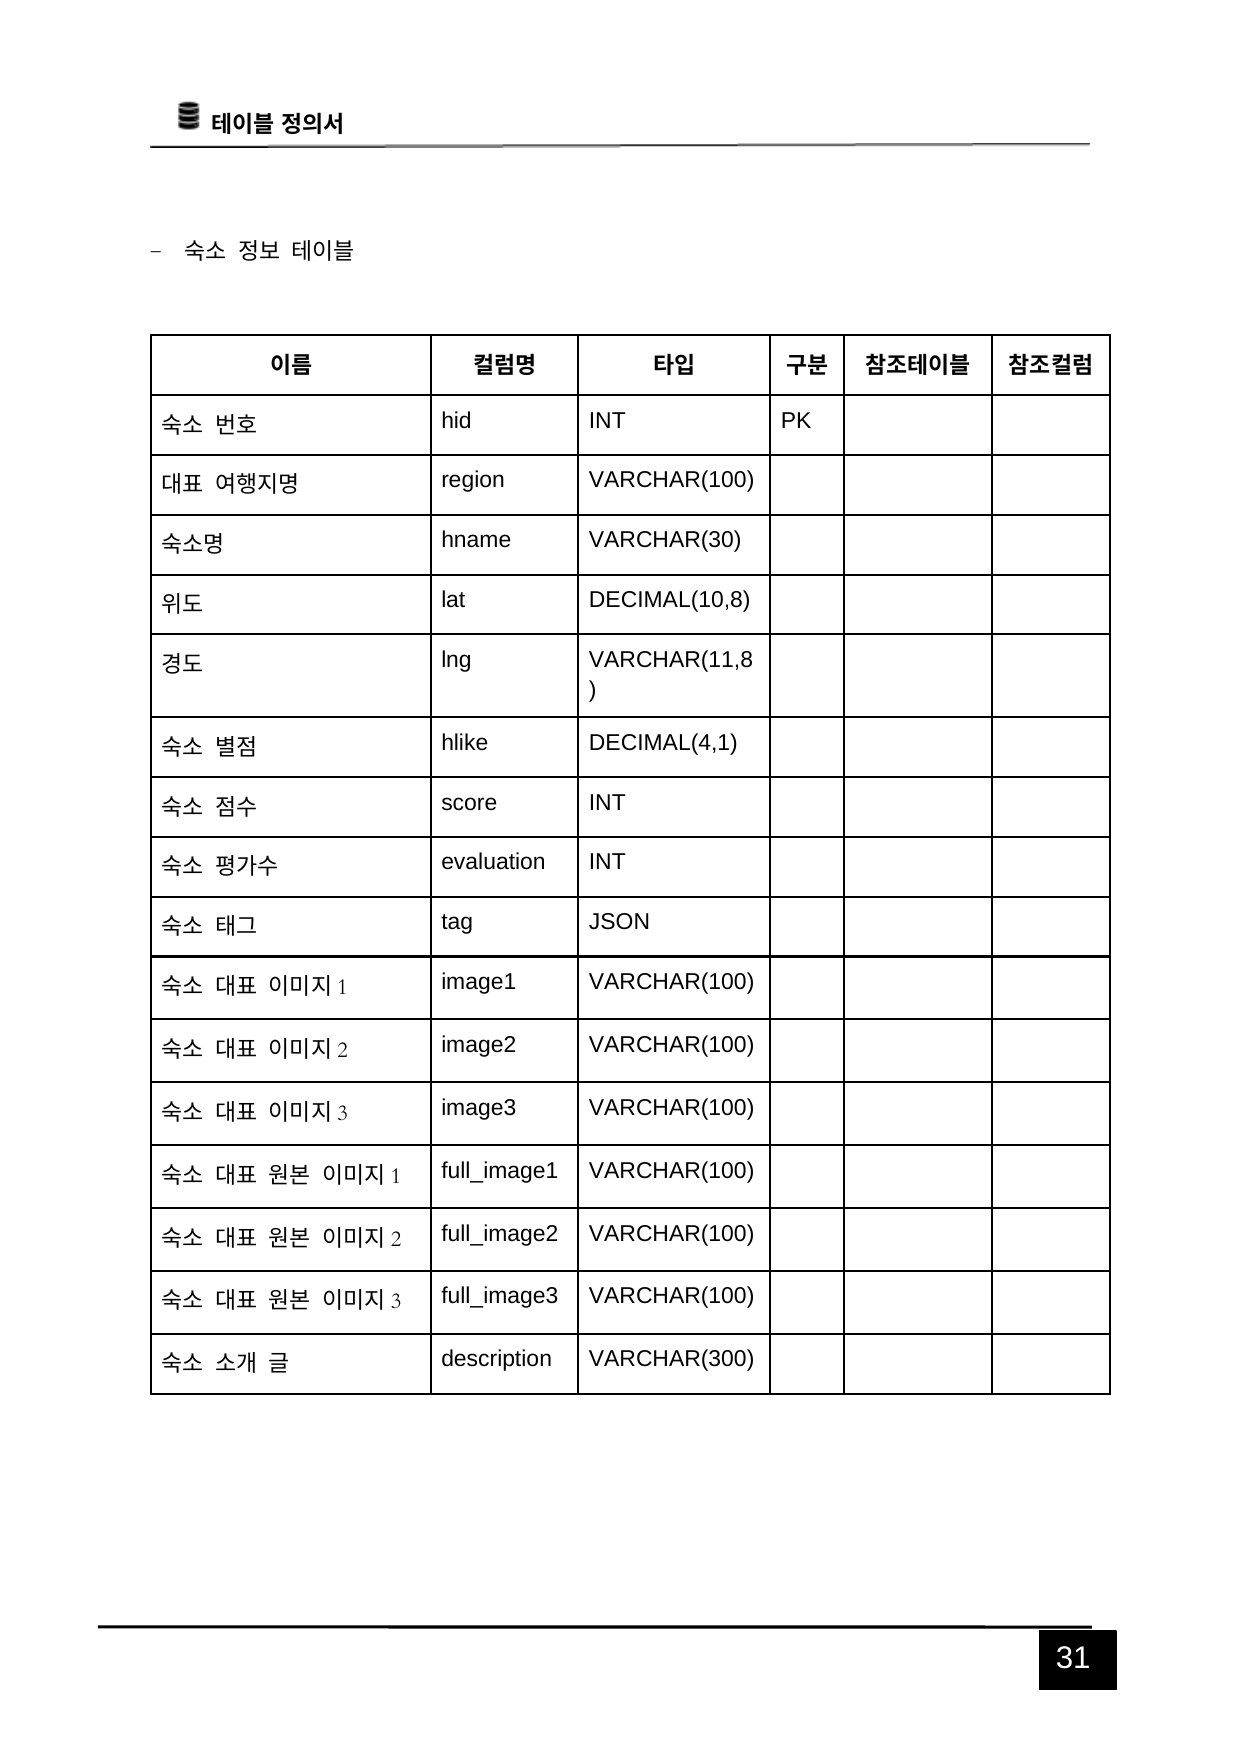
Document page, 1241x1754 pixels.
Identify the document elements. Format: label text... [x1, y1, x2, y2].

table_cell [993, 718, 1109, 776]
table_cell [845, 1335, 991, 1393]
table_cell [845, 958, 991, 1018]
table_cell INT [579, 778, 769, 836]
table_cell full_image2 [432, 1209, 577, 1270]
table_cell [845, 898, 991, 955]
table_cell 숙소 대표 원본 이미지1 [152, 1146, 430, 1207]
picture [172, 100, 206, 133]
table_cell [845, 576, 991, 633]
table_cell lng [432, 635, 577, 716]
table_cell 경도 [152, 635, 430, 716]
table_cell 대표 여행지명 [152, 456, 430, 514]
table_cell VARCHAR(100) [579, 1020, 769, 1081]
table_cell [993, 1146, 1109, 1207]
table_cell JSON [579, 898, 769, 955]
table_cell 숙소 대표 원본 이미지3 [152, 1272, 430, 1333]
table_cell VARCHAR(100) [579, 1146, 769, 1207]
table_cell VARCHAR(100) [579, 958, 769, 1018]
table_cell [771, 718, 843, 776]
table_cell PK [771, 396, 843, 454]
table_cell image2 [432, 1020, 577, 1081]
table_cell VARCHAR(11,8) [579, 635, 769, 716]
table_cell tag [432, 898, 577, 955]
table_cell score [432, 778, 577, 836]
table_cell [771, 516, 843, 573]
table_cell DECIMAL(10,8) [579, 576, 769, 633]
table_cell [993, 1083, 1109, 1144]
table_cell [771, 456, 843, 514]
table_cell [845, 1020, 991, 1081]
table_cell image1 [432, 958, 577, 1018]
table_cell VARCHAR(300) [579, 1335, 769, 1393]
table_cell hid [432, 396, 577, 454]
table_cell [993, 576, 1109, 633]
table_cell INT [579, 396, 769, 454]
table_cell [771, 898, 843, 955]
table_cell [845, 778, 991, 836]
table_cell DECIMAL(4,1) [579, 718, 769, 776]
table_cell 숙소 평가수 [152, 838, 430, 896]
table_cell 숙소 별점 [152, 718, 430, 776]
table_cell [993, 635, 1109, 716]
table_cell [771, 1209, 843, 1270]
table_cell [993, 456, 1109, 514]
table_cell full_image3 [432, 1272, 577, 1333]
table_cell 숙소 번호 [152, 396, 430, 454]
table_cell lat [432, 576, 577, 633]
table_cell [845, 1209, 991, 1270]
table_cell 숙소 대표 이미지1 [152, 958, 430, 1018]
picture [150, 143, 1091, 148]
table_cell region [432, 456, 577, 514]
table_cell VARCHAR(100) [579, 1272, 769, 1333]
table_cell [993, 958, 1109, 1018]
table_cell 숙소 대표 이미지3 [152, 1083, 430, 1144]
table_cell [771, 1020, 843, 1081]
table_cell [845, 1083, 991, 1144]
table_cell image3 [432, 1083, 577, 1144]
table_header 참조테이블 [845, 336, 991, 394]
table_header 타입 [579, 336, 769, 394]
table_cell VARCHAR(100) [579, 1209, 769, 1270]
table_cell [771, 576, 843, 633]
text - 숙소 정보 테이블 [150, 233, 1090, 269]
table_header 구분 [771, 336, 843, 394]
table_cell VARCHAR(100) [579, 456, 769, 514]
table_header 컬럼명 [432, 336, 577, 394]
table_cell [845, 718, 991, 776]
table_cell VARCHAR(100) [579, 1083, 769, 1144]
table_cell 숙소 소개 글 [152, 1335, 430, 1393]
table_cell [845, 1146, 991, 1207]
table_cell VARCHAR(30) [579, 516, 769, 573]
table_cell [771, 1335, 843, 1393]
table_cell 숙소 대표 원본 이미지2 [152, 1209, 430, 1270]
table_cell [993, 1209, 1109, 1270]
table_cell 위도 [152, 576, 430, 633]
table_cell [845, 456, 991, 514]
table_cell hname [432, 516, 577, 573]
table_cell description [432, 1335, 577, 1393]
table_cell [845, 838, 991, 896]
table_cell [993, 516, 1109, 573]
table_cell [993, 396, 1109, 454]
table_cell [771, 635, 843, 716]
table_cell [845, 396, 991, 454]
table_cell [771, 778, 843, 836]
table_cell [771, 958, 843, 1018]
table_cell 숙소 대표 이미지2 [152, 1020, 430, 1081]
table_cell [845, 516, 991, 573]
table_cell [845, 1272, 991, 1333]
table_cell 숙소명 [152, 516, 430, 573]
table_cell [993, 1335, 1109, 1393]
table_cell [993, 778, 1109, 836]
table_cell full_image1 [432, 1146, 577, 1207]
table_cell [771, 1272, 843, 1333]
table_cell [771, 838, 843, 896]
table_cell [993, 898, 1109, 955]
table_cell evaluation [432, 838, 577, 896]
table_header 참조컬럼 [993, 336, 1109, 394]
table_cell 숙소 태그 [152, 898, 430, 955]
table_cell [845, 635, 991, 716]
table_cell hlike [432, 718, 577, 776]
table_cell [993, 1020, 1109, 1081]
table_cell [771, 1146, 843, 1207]
table_cell [993, 838, 1109, 896]
table_cell INT [579, 838, 769, 896]
table_cell [771, 1083, 843, 1144]
table_header 이름 [152, 336, 430, 394]
table_cell 숙소 점수 [152, 778, 430, 836]
table_cell [993, 1272, 1109, 1333]
